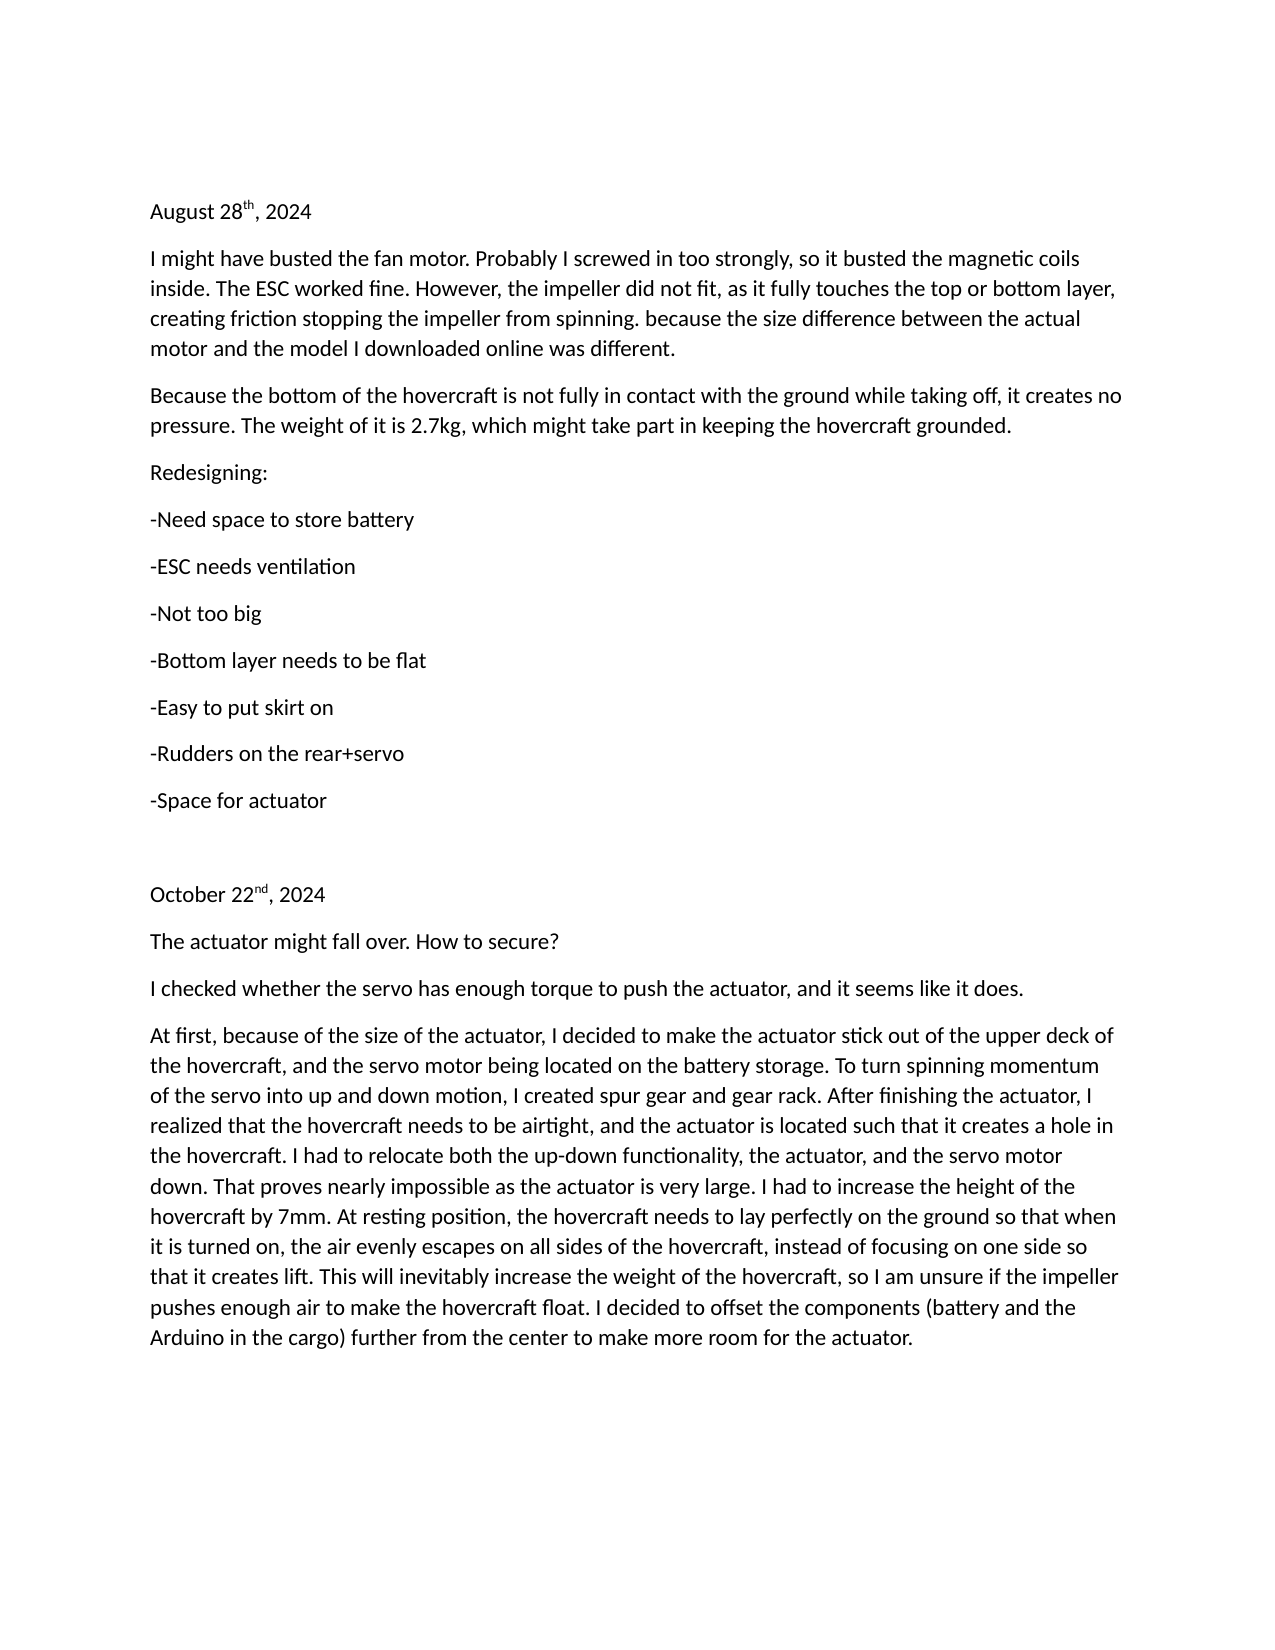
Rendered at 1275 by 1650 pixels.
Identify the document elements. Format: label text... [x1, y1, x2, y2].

text The actuator might fall over. How to secure? [150, 927, 1125, 955]
text -Need space to store battery [150, 505, 1125, 533]
text August 28th, 2024 [150, 197, 1125, 225]
text Because the bottom of the hovercraft is not fully in contact with the ground while taking off, it creates no pressure. The weight of it is 2.7kg, which might take part in keeping the hovercraft grounded. [150, 381, 1125, 439]
text -Bottom layer needs to be flat [150, 646, 1125, 674]
text -ESC needs ventilation [150, 552, 1125, 580]
text I checked whether the servo has enough torque to push the actuator, and it seems like it does. [150, 974, 1125, 1002]
text -Space for actuator [150, 786, 1125, 814]
text -Rudders on the rear+servo [150, 739, 1125, 768]
text -Not too big [150, 599, 1125, 627]
text -Easy to put skirt on [150, 693, 1125, 721]
text At first, because of the size of the actuator, I decided to make the actuator stick out of the upper deck of the hovercraft, and the servo motor being located on the battery storage. To turn spinning momentum of the servo into up and down motion, I created spur gear and gear rack. After finishing the actuator, I realized that the hovercraft needs to be airtight, and the actuator is located such that it creates a hole in the hovercraft. I had to relocate both the up-down functionality, the actuator, and the servo motor down. That proves nearly impossible as the actuator is very large. I had to increase the height of the hovercraft by 7mm. At resting position, the hovercraft needs to lay perfectly on the ground so that when it is turned on, the air evenly escapes on all sides of the hovercraft, instead of focusing on one side so that it creates lift. This will inevitably increase the weight of the hovercraft, so I am unsure if the impeller pushes enough air to make the hovercraft float. I decided to offset the components (battery and the Arduino in the cargo) further from the center to make more room for the actuator. [150, 1021, 1125, 1351]
text Redesigning: [150, 458, 1125, 486]
text October 22nd, 2024 [150, 880, 1125, 908]
text I might have busted the fan motor. Probably I screwed in too strongly, so it busted the magnetic coils inside. The ESC worked fine. However, the impeller did not fit, as it fully touches the top or bottom layer, creating friction stopping the impeller from spinning. because the size difference between the actual motor and the model I downloaded online was different. [150, 244, 1125, 362]
